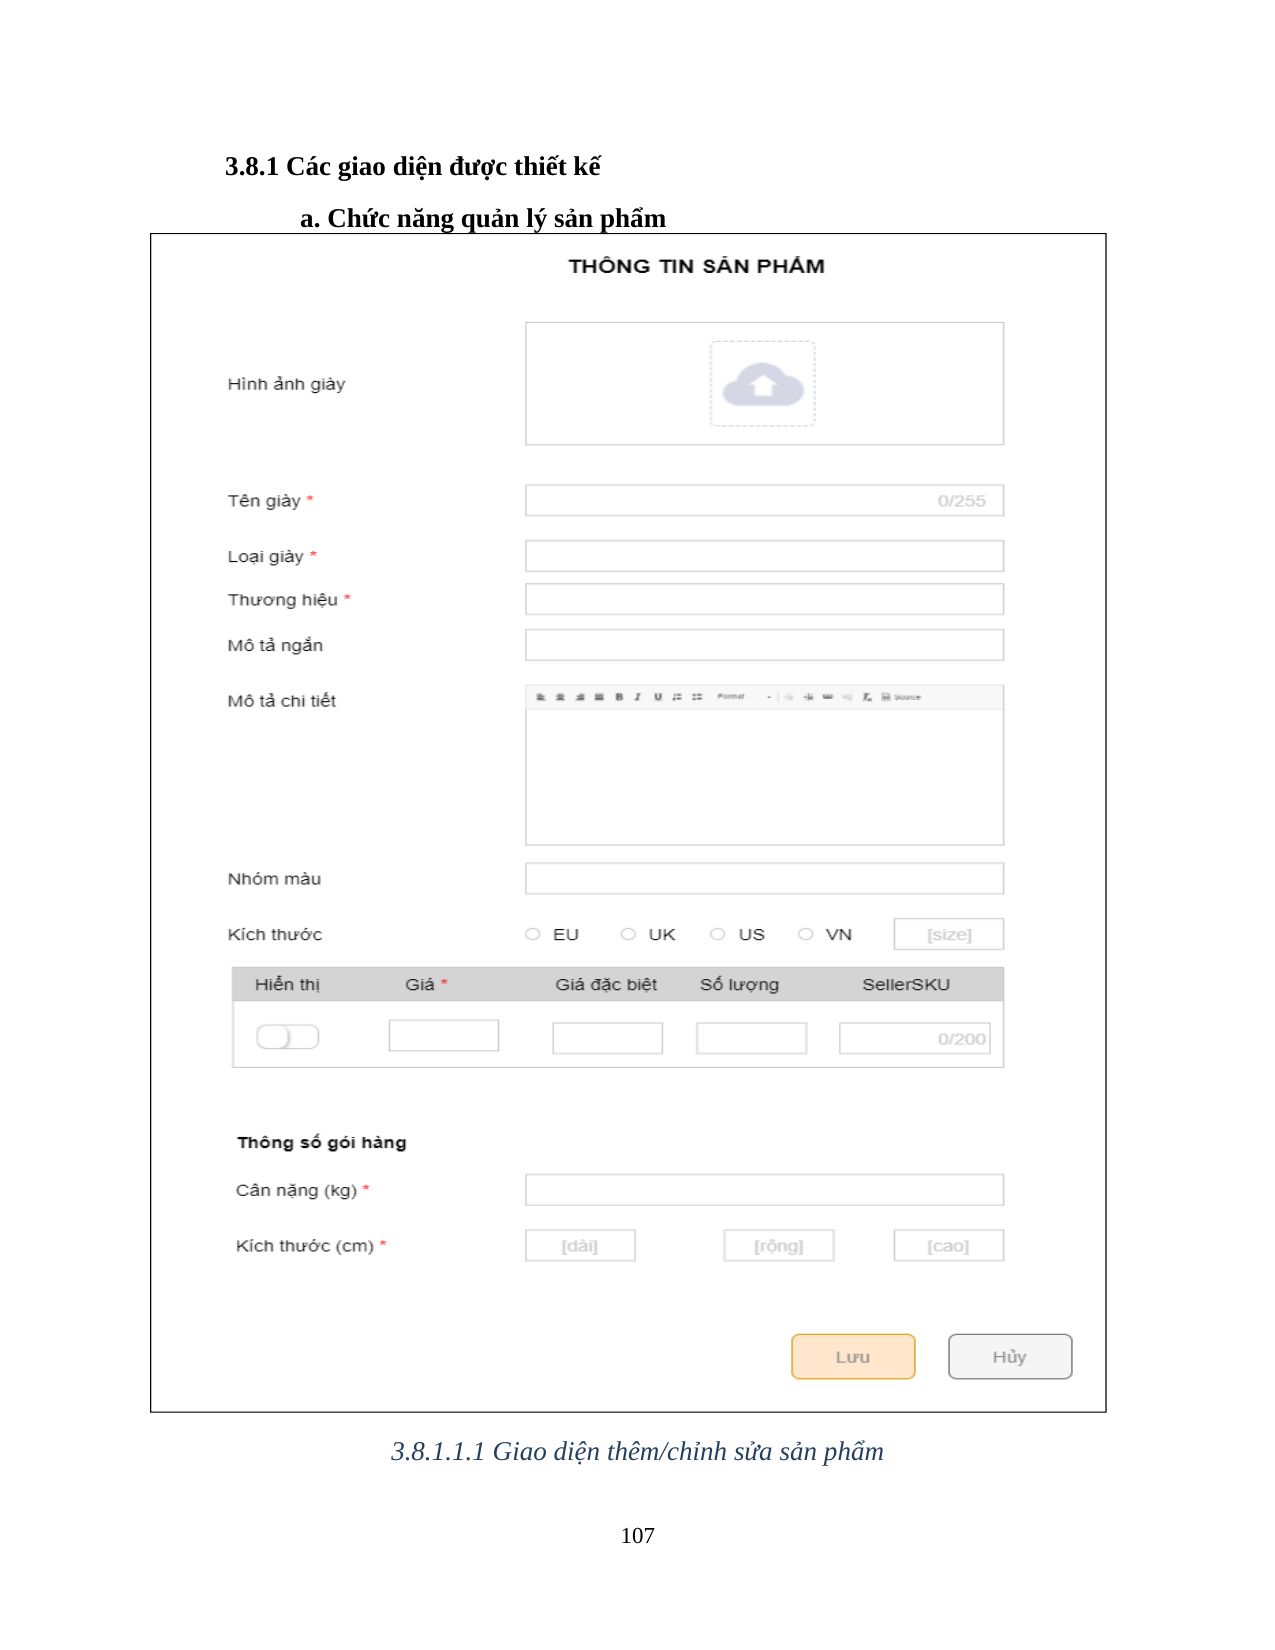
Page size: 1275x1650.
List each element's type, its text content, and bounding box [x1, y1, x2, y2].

subtitle 3.8.1 Các giao diện được thiết kế [150, 150, 1125, 181]
subtitle a. Chức năng quản lý sản phẩm [150, 202, 1125, 233]
picture [150, 233, 1111, 1415]
subtitle 3.8.1.1.1 Giao diện thêm/chỉnh sửa sản phẩm [150, 1435, 1125, 1466]
